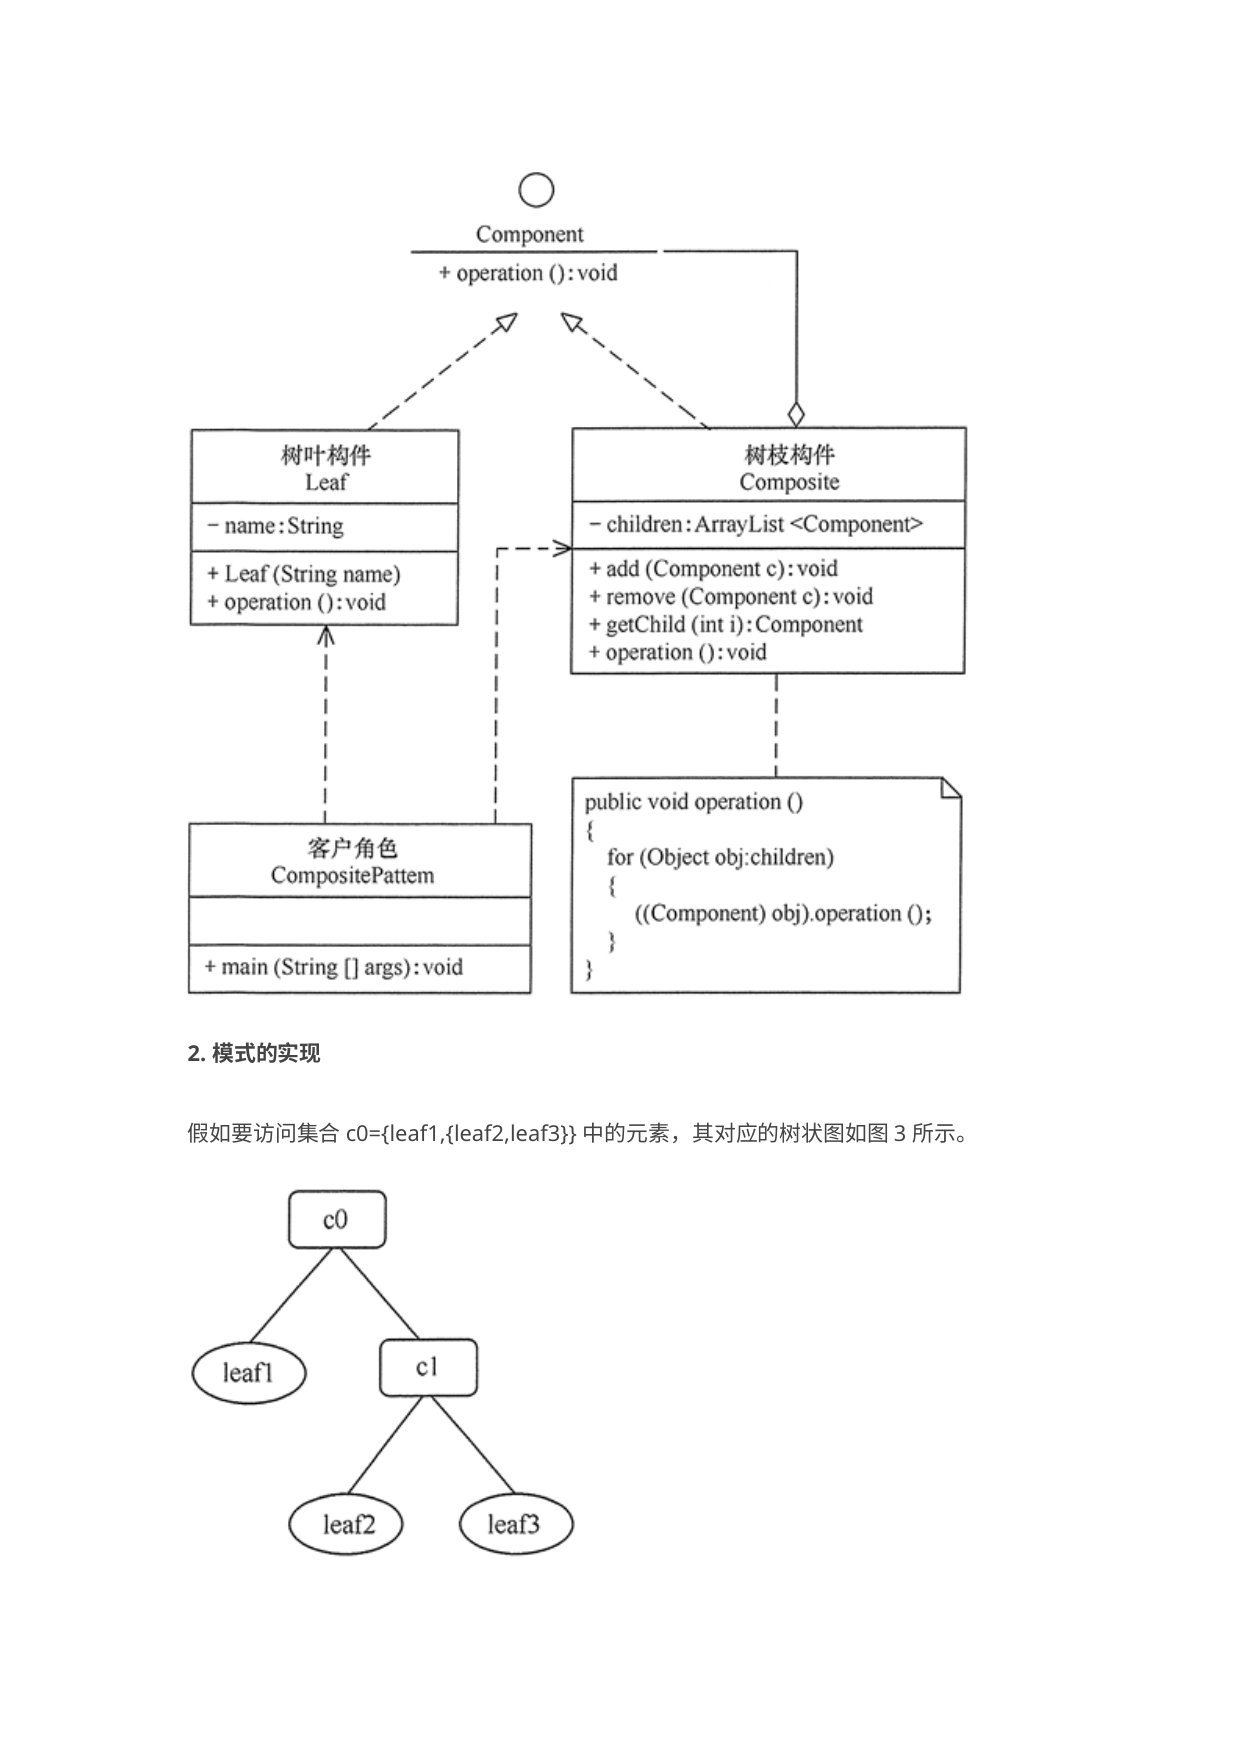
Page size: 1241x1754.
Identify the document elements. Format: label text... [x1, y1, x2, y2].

picture [187, 172, 969, 997]
picture [187, 1187, 578, 1558]
subtitle 2. 模式的实现 [187, 1036, 1053, 1069]
